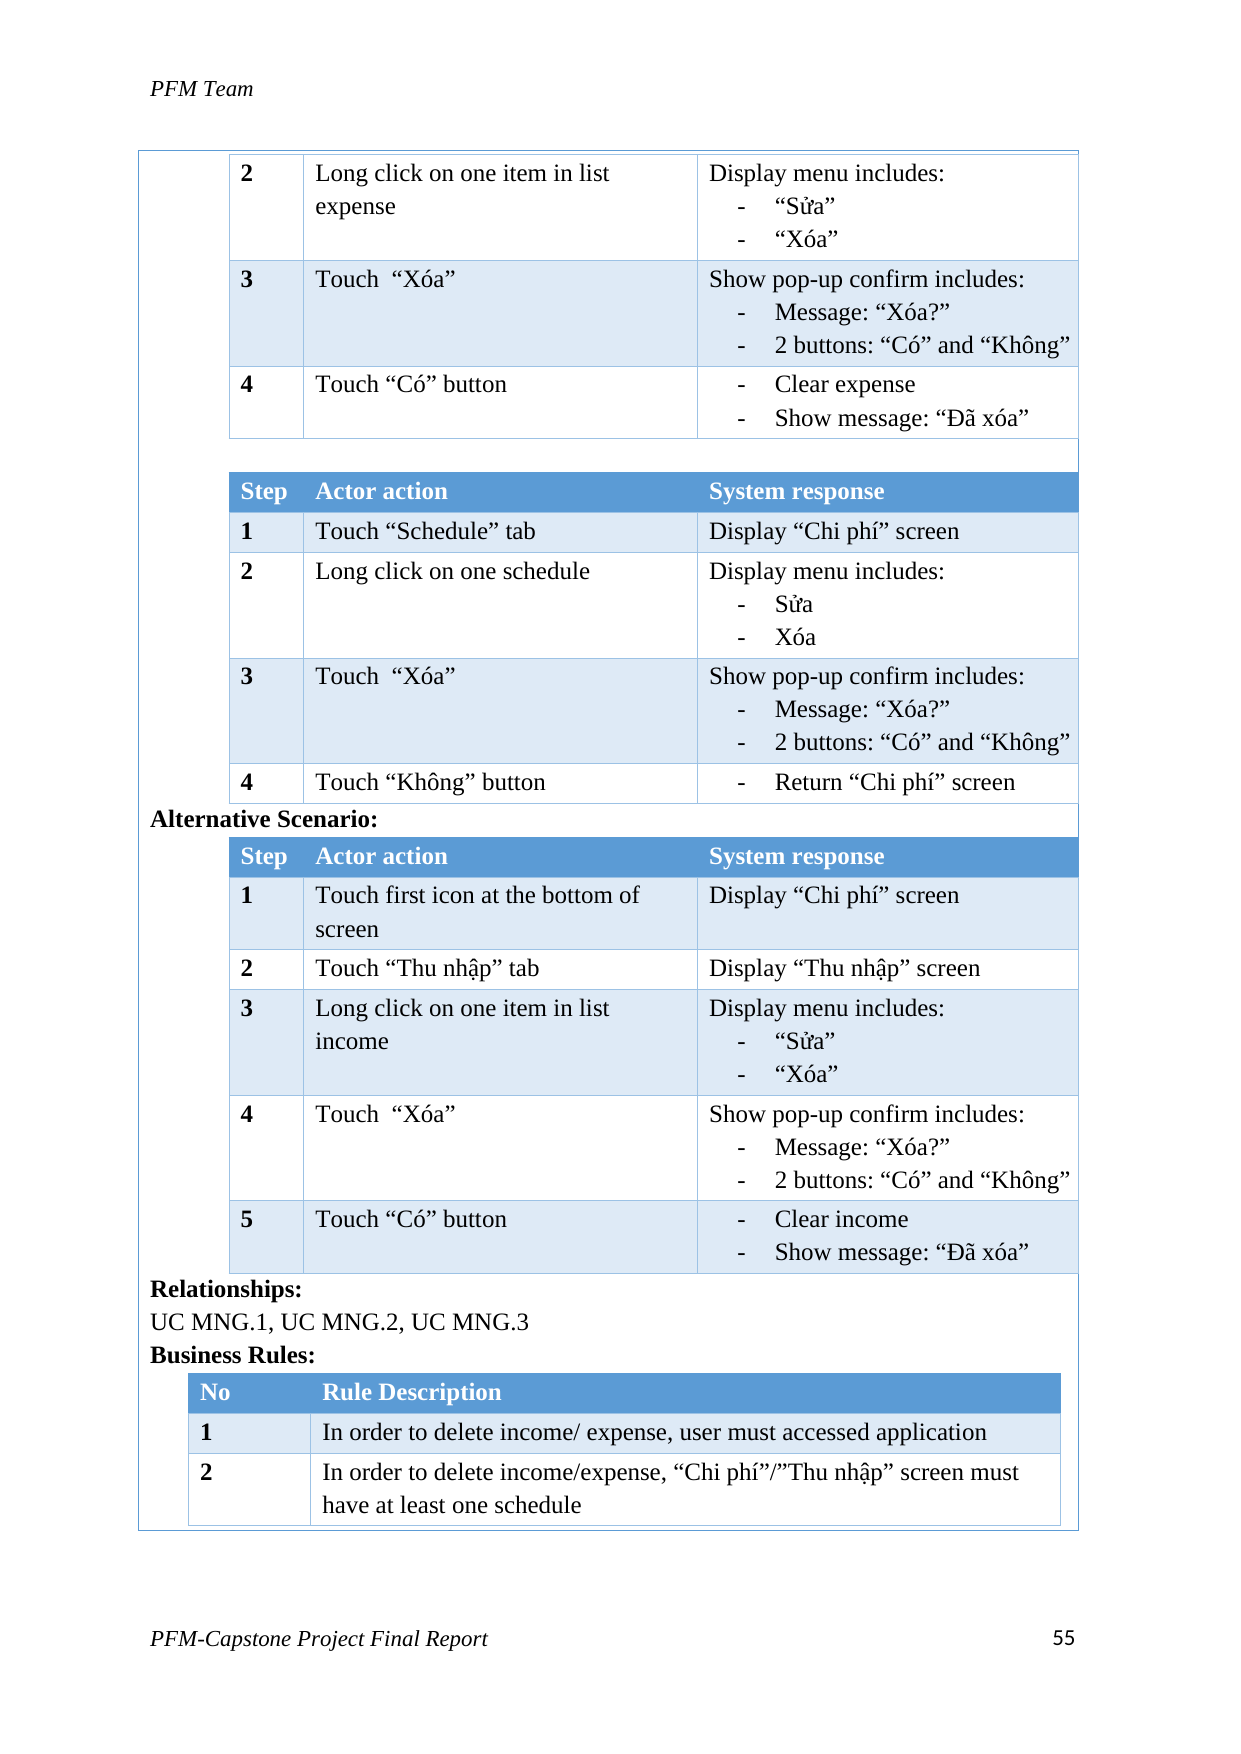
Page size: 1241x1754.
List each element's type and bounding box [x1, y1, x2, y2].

table_cell [139, 151, 1078, 1529]
